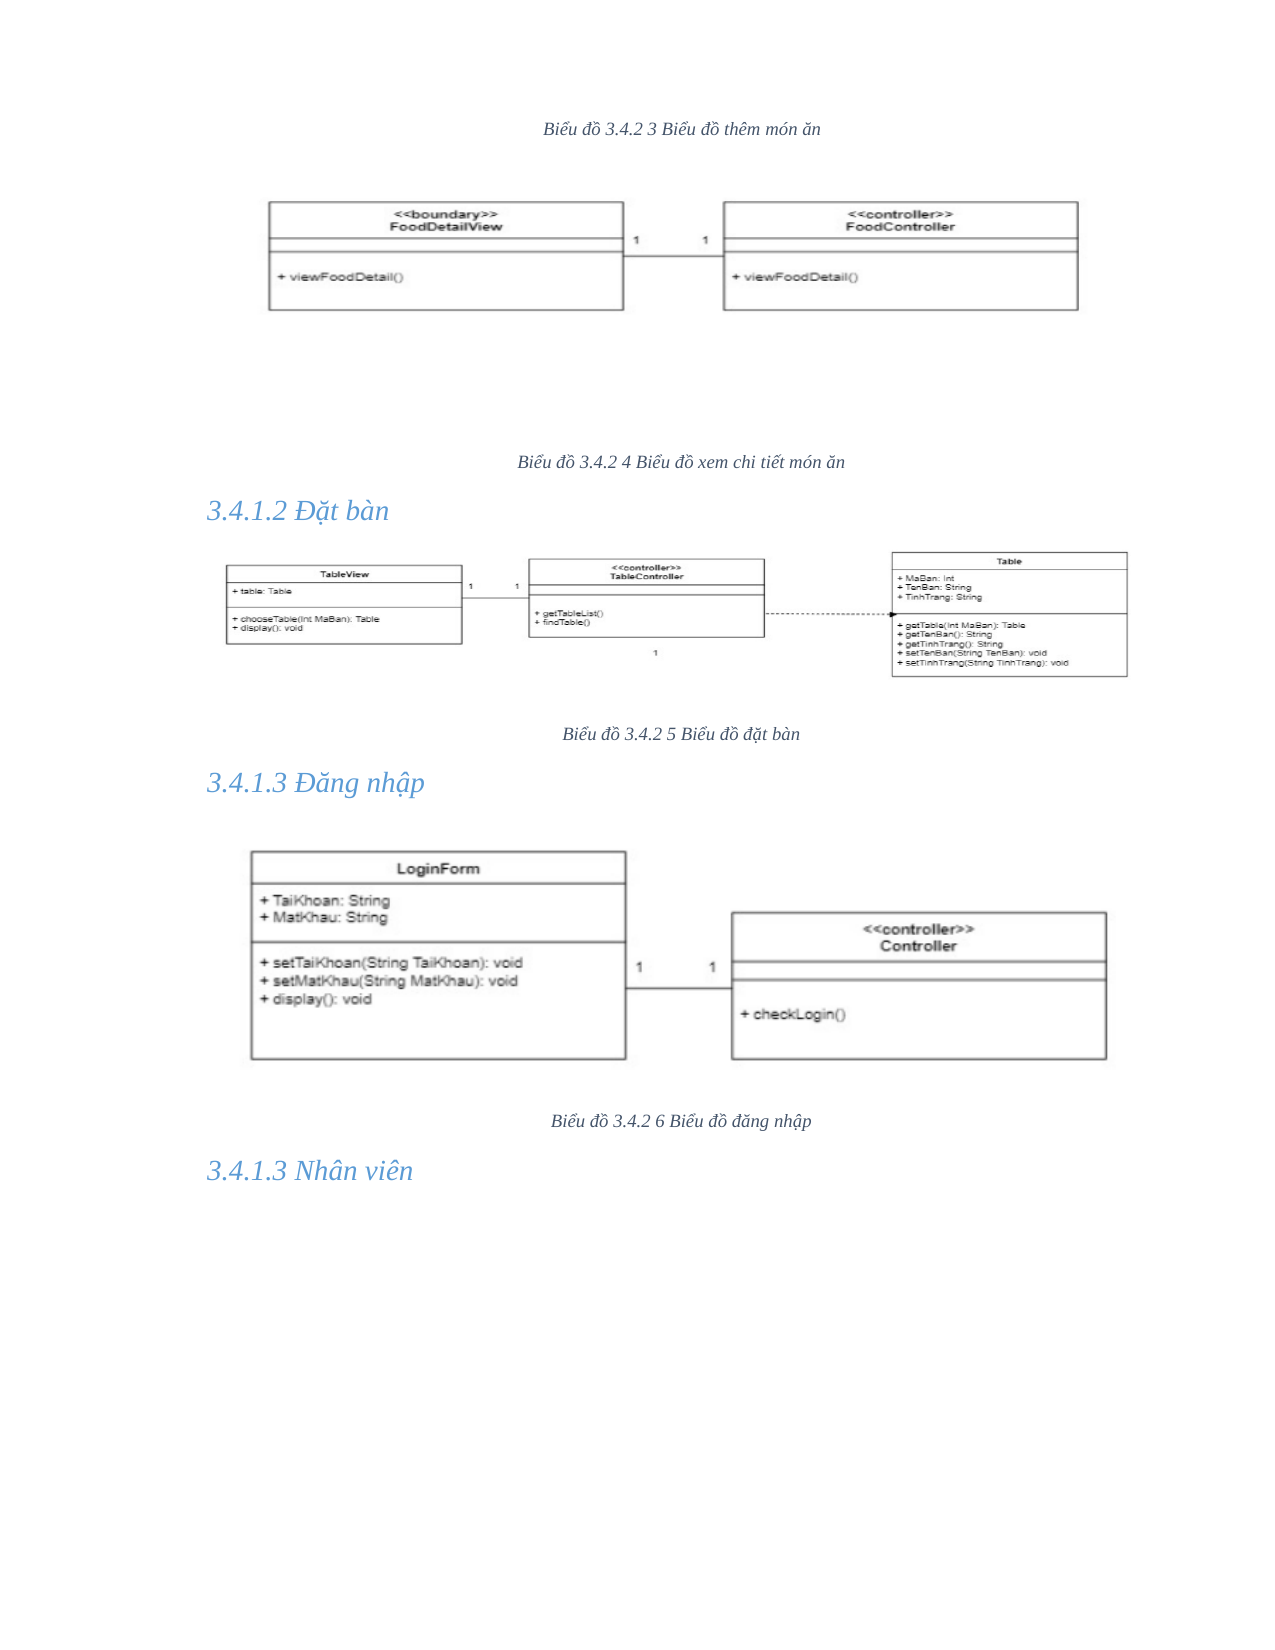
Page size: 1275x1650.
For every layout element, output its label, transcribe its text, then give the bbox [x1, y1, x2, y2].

text 3.4.1.3 Đăng nhập [207, 766, 1157, 799]
text 3.4.1.2 Đặt bàn [207, 493, 1157, 527]
text 3.4.1.3 Nhân viên [207, 1153, 1157, 1186]
text Biểu đồ 3.4.2 5 Biểu đồ đặt bàn [207, 723, 1157, 745]
text Biểu đồ 3.4.2 2 Biểu đồ Biểu đồ 3.4.2 3 Biểu đồ thêm món ăn [207, 118, 1157, 139]
text Biểu đồ 3.4.2 6 Biểu đồ đăng nhập [207, 1110, 1157, 1132]
text Biểu đồ 3.4.2 4 Biểu đồ xem chi tiết món ăn [207, 451, 1157, 472]
